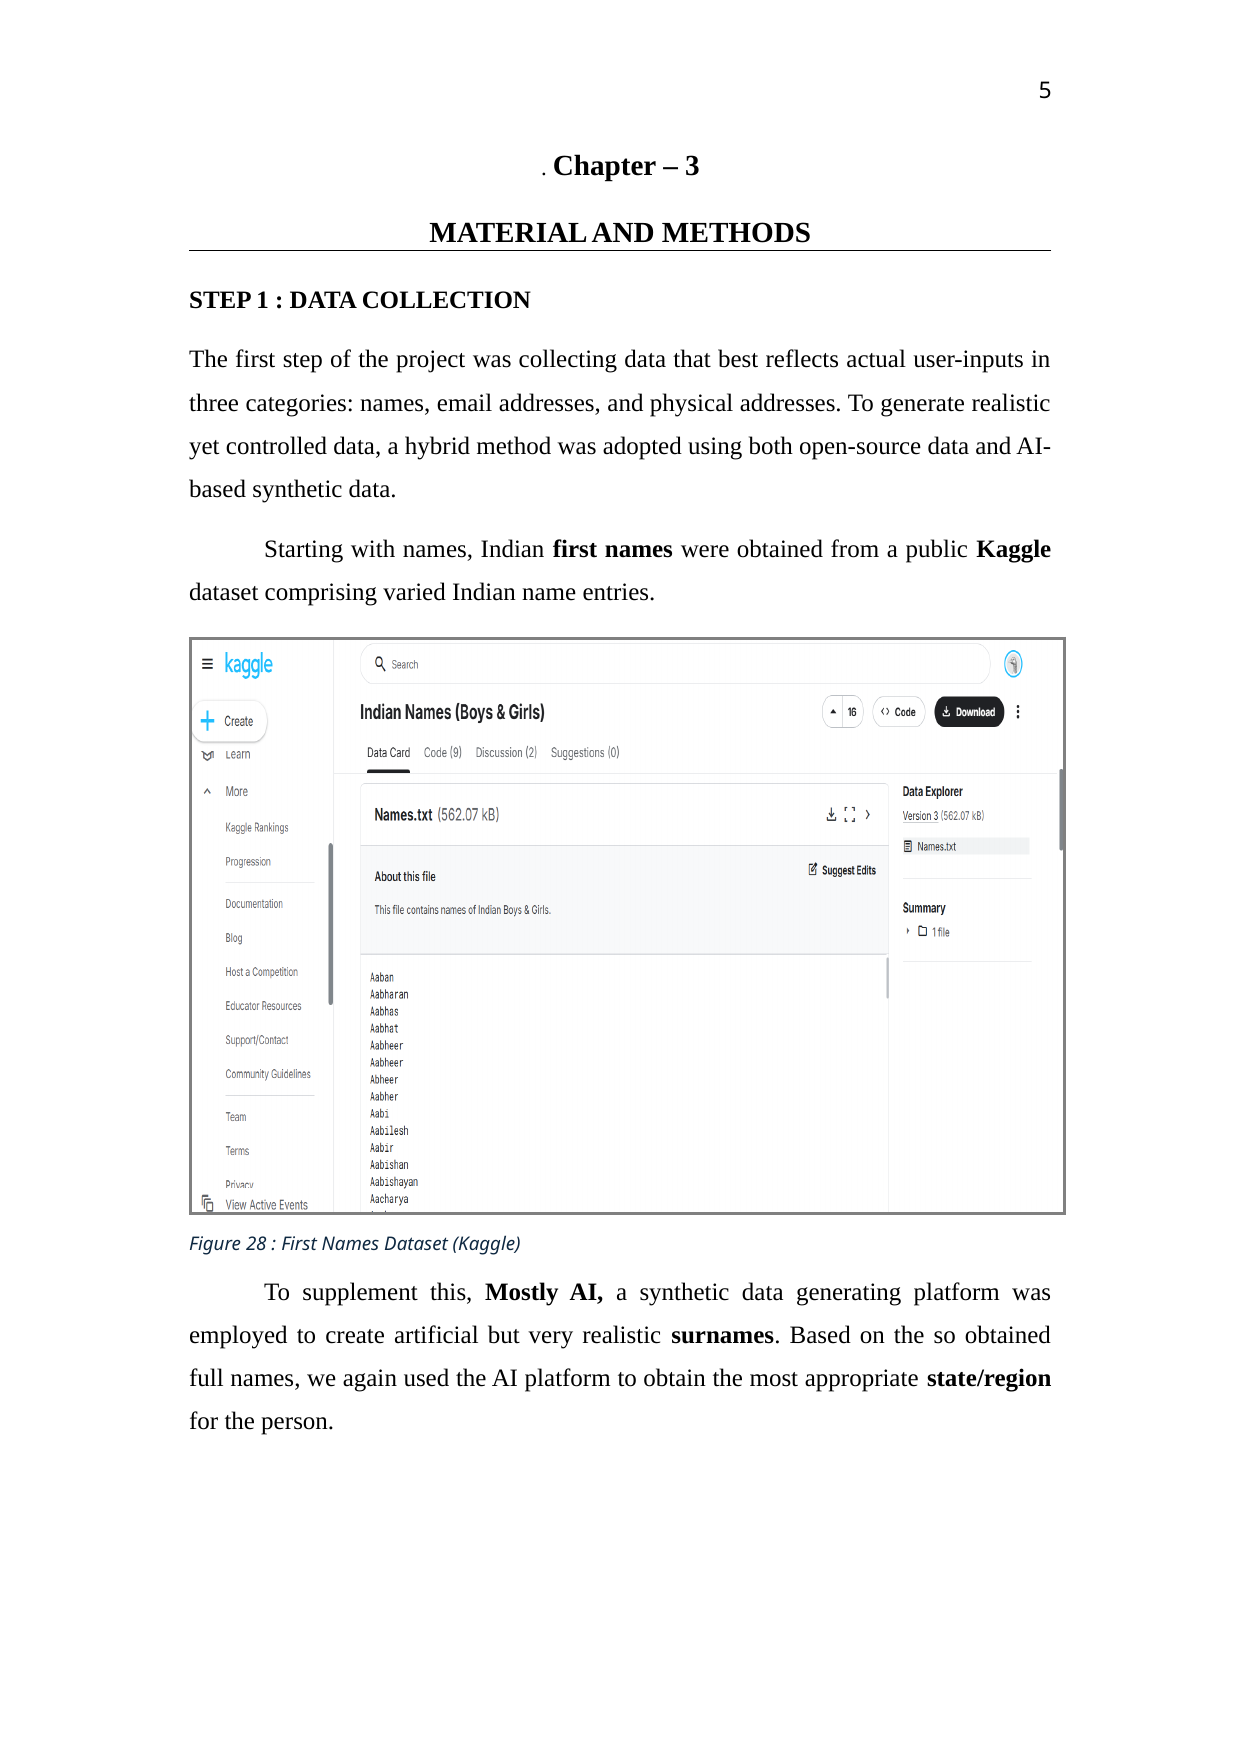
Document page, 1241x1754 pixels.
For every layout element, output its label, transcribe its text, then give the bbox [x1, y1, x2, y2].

text To supplement this, Mostly AI, a synthetic data generating platform was employed to create artificial but very realistic surnames. Based on the so obtained full names, we again used the AI platform to obtain the most appropriate state/region for the person. [189, 1277, 1051, 1435]
text MATERIAL AND METHODS [189, 215, 1051, 250]
text Starting with names, Indian first names were obtained from a public Kaggle dataset comprising varied Indian name entries. [189, 534, 1051, 606]
text The first step of the project was collecting data that best reflects actual user-inputs in three categories: names, email addresses, and physical addresses. To generate realistic yet controlled data, a hybrid method was adopted using both open-source data and AI-based synthetic data. [189, 344, 1051, 503]
text . Chapter – 3 [189, 148, 1051, 181]
picture [192, 640, 1063, 1212]
text STEP 1 : DATA COLLECTION [189, 285, 1051, 313]
